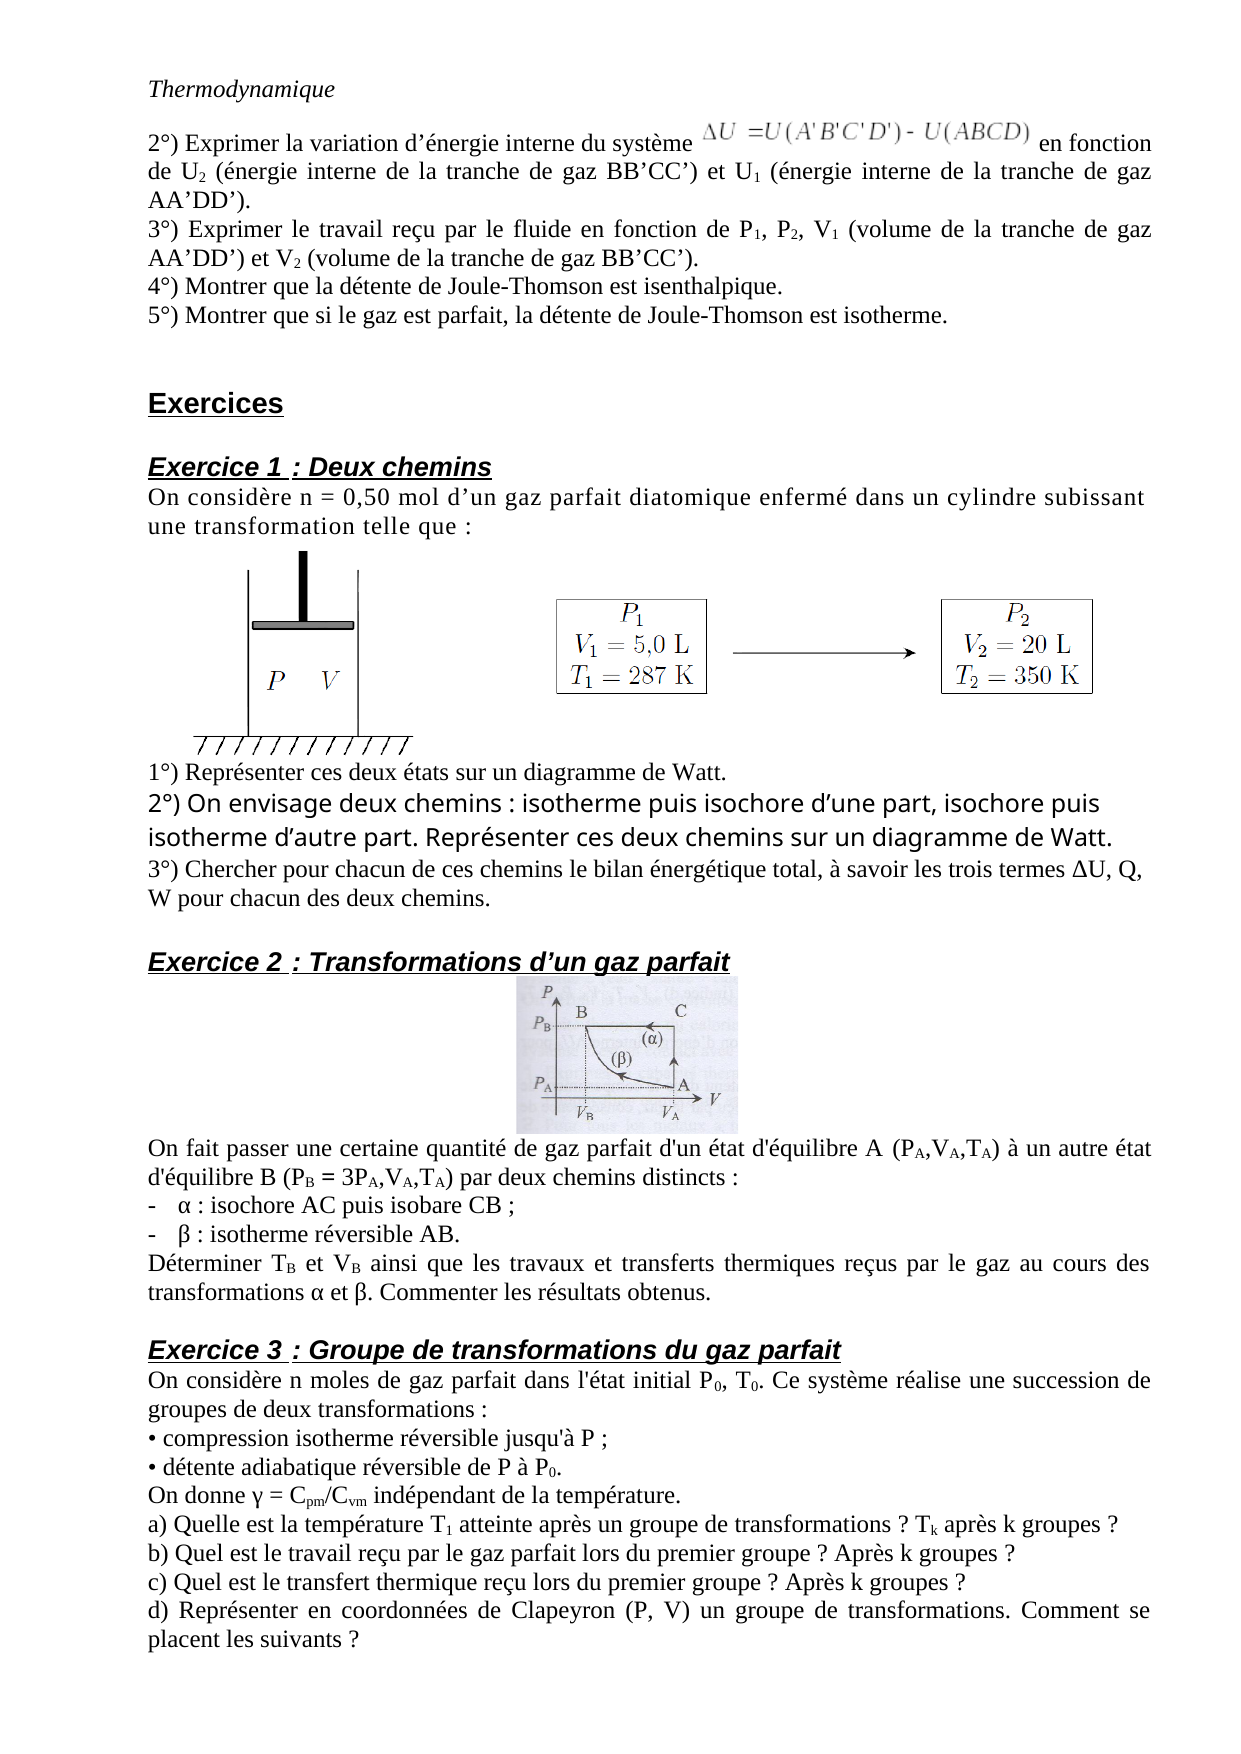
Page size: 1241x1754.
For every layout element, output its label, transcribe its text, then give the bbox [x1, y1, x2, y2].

picture [516, 976, 739, 1134]
text Exercices [148, 386, 1152, 420]
text 1°) Représenter ces deux états sur un diagramme de Watt. [148, 757, 1152, 786]
text On considère n moles de gaz parfait dans l'état initial P0, T0. Ce système réalise une succession de groupes de deux transformations : [148, 1366, 1152, 1423]
text • compression isotherme réversible jusqu'à P ; [148, 1423, 1152, 1452]
text • détente adiabatique réversible de P à P0. [148, 1452, 1152, 1481]
text b) Quel est le travail reçu par le gaz parfait lors du premier groupe ? Après k groupes ? [148, 1538, 1152, 1567]
list β : isotherme réversible AB. [148, 1219, 1152, 1248]
text 2°) On envisage deux chemins : isotherme puis isochore d’une part, isochore puis isotherme d’autre part. Représenter ces deux chemins sur un diagramme de Watt. [148, 786, 1152, 854]
text 2°) Exprimer la variation d’énergie interne du système en fonction de U2 (énergie interne de la tranche de gaz BB’CC’) et U1 (énergie interne de la tranche de gaz AA’DD’). [148, 118, 1152, 214]
text On donne γ = Cpm/Cvm indépendant de la température. [148, 1481, 1152, 1509]
text a) Quelle est la température T1 atteinte après un groupe de transformations ? Tk après k groupes ? [148, 1509, 1152, 1538]
text 3°) Exprimer le travail reçu par le fluide en fonction de P1, P2, V1 (volume de la tranche de gaz AA’DD’) et V2 (volume de la tranche de gaz BB’CC’). [148, 214, 1152, 271]
text Exercice 1 : Deux chemins [148, 451, 1152, 482]
text Déterminer TB et VB ainsi que les travaux et transferts thermiques reçus par le gaz au cours des transformations α et β. Commenter les résultats obtenus. [148, 1248, 1151, 1306]
text On fait passer une certaine quantité de gaz parfait d'un état d'équilibre A (PA,VA,TA) à un autre état d'équilibre B (PB = 3PA,VA,TA) par deux chemins distincts : [148, 1133, 1152, 1191]
picture [147, 540, 1151, 758]
text Exercice 2 : Transformations d’un gaz parfait [148, 946, 1152, 977]
list α : isochore AC puis isobare CB ; [148, 1191, 1152, 1219]
text d) Représenter en coordonnées de Clapeyron (P, V) un groupe de transformations. Comment se placent les suivants ? [148, 1596, 1152, 1653]
text Exercice 3 : Groupe de transformations du gaz parfait [148, 1334, 1152, 1366]
text c) Quel est le transfert thermique reçu lors du premier groupe ? Après k groupes ? [148, 1567, 1152, 1596]
text 5°) Montrer que si le gaz est parfait, la détente de Joule-Thomson est isotherme. [148, 300, 1152, 329]
text 4°) Montrer que la détente de Joule-Thomson est isenthalpique. [148, 271, 1152, 300]
text 3°) Chercher pour chacun de ces chemins le bilan énergétique total, à savoir les trois termes ΔU, Q, W pour chacun des deux chemins. [148, 854, 1152, 912]
text On considère n = 0,50 mol d’un gaz parfait diatomique enfermé dans un cylindre subissant une transformation telle que : [148, 482, 1152, 540]
